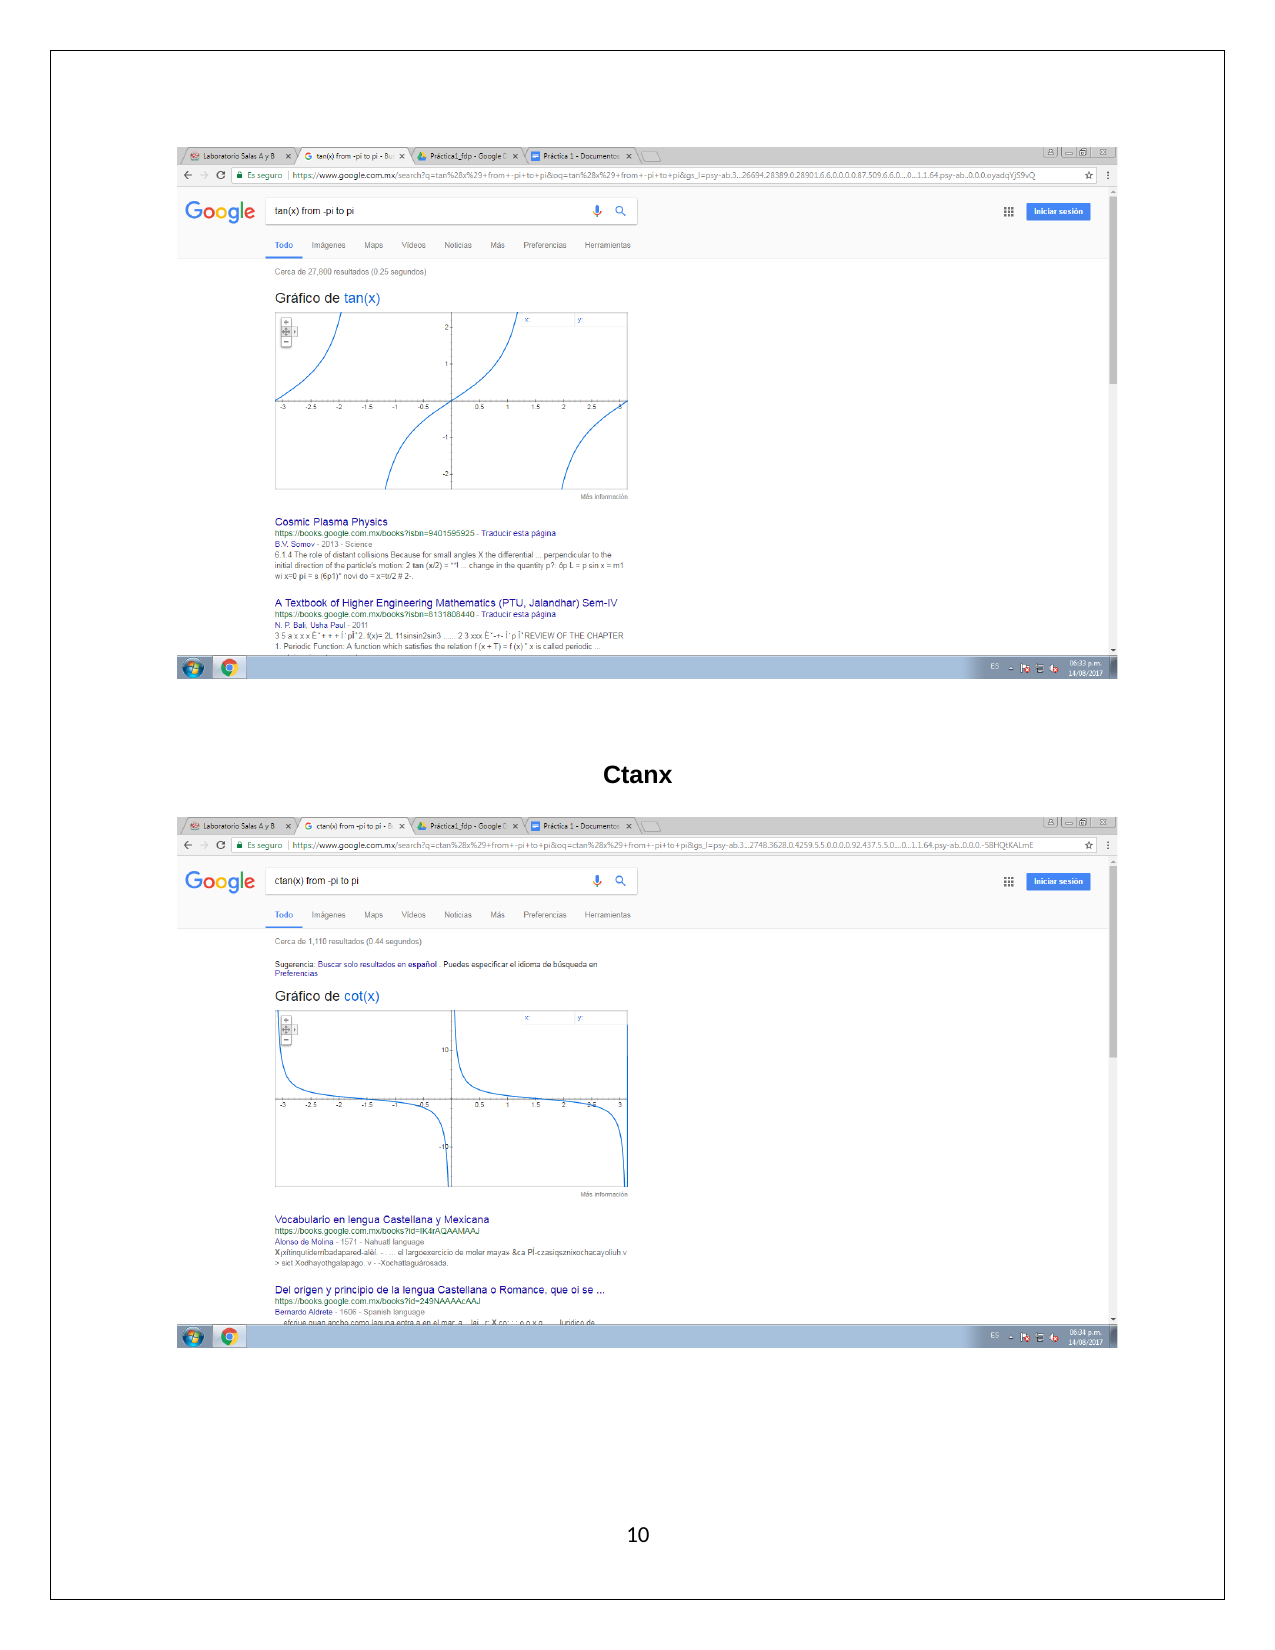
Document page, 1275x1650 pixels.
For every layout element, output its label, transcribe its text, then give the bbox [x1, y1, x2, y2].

picture [177, 817, 1118, 1348]
picture [177, 147, 1118, 679]
text Ctanx [177, 760, 1098, 789]
